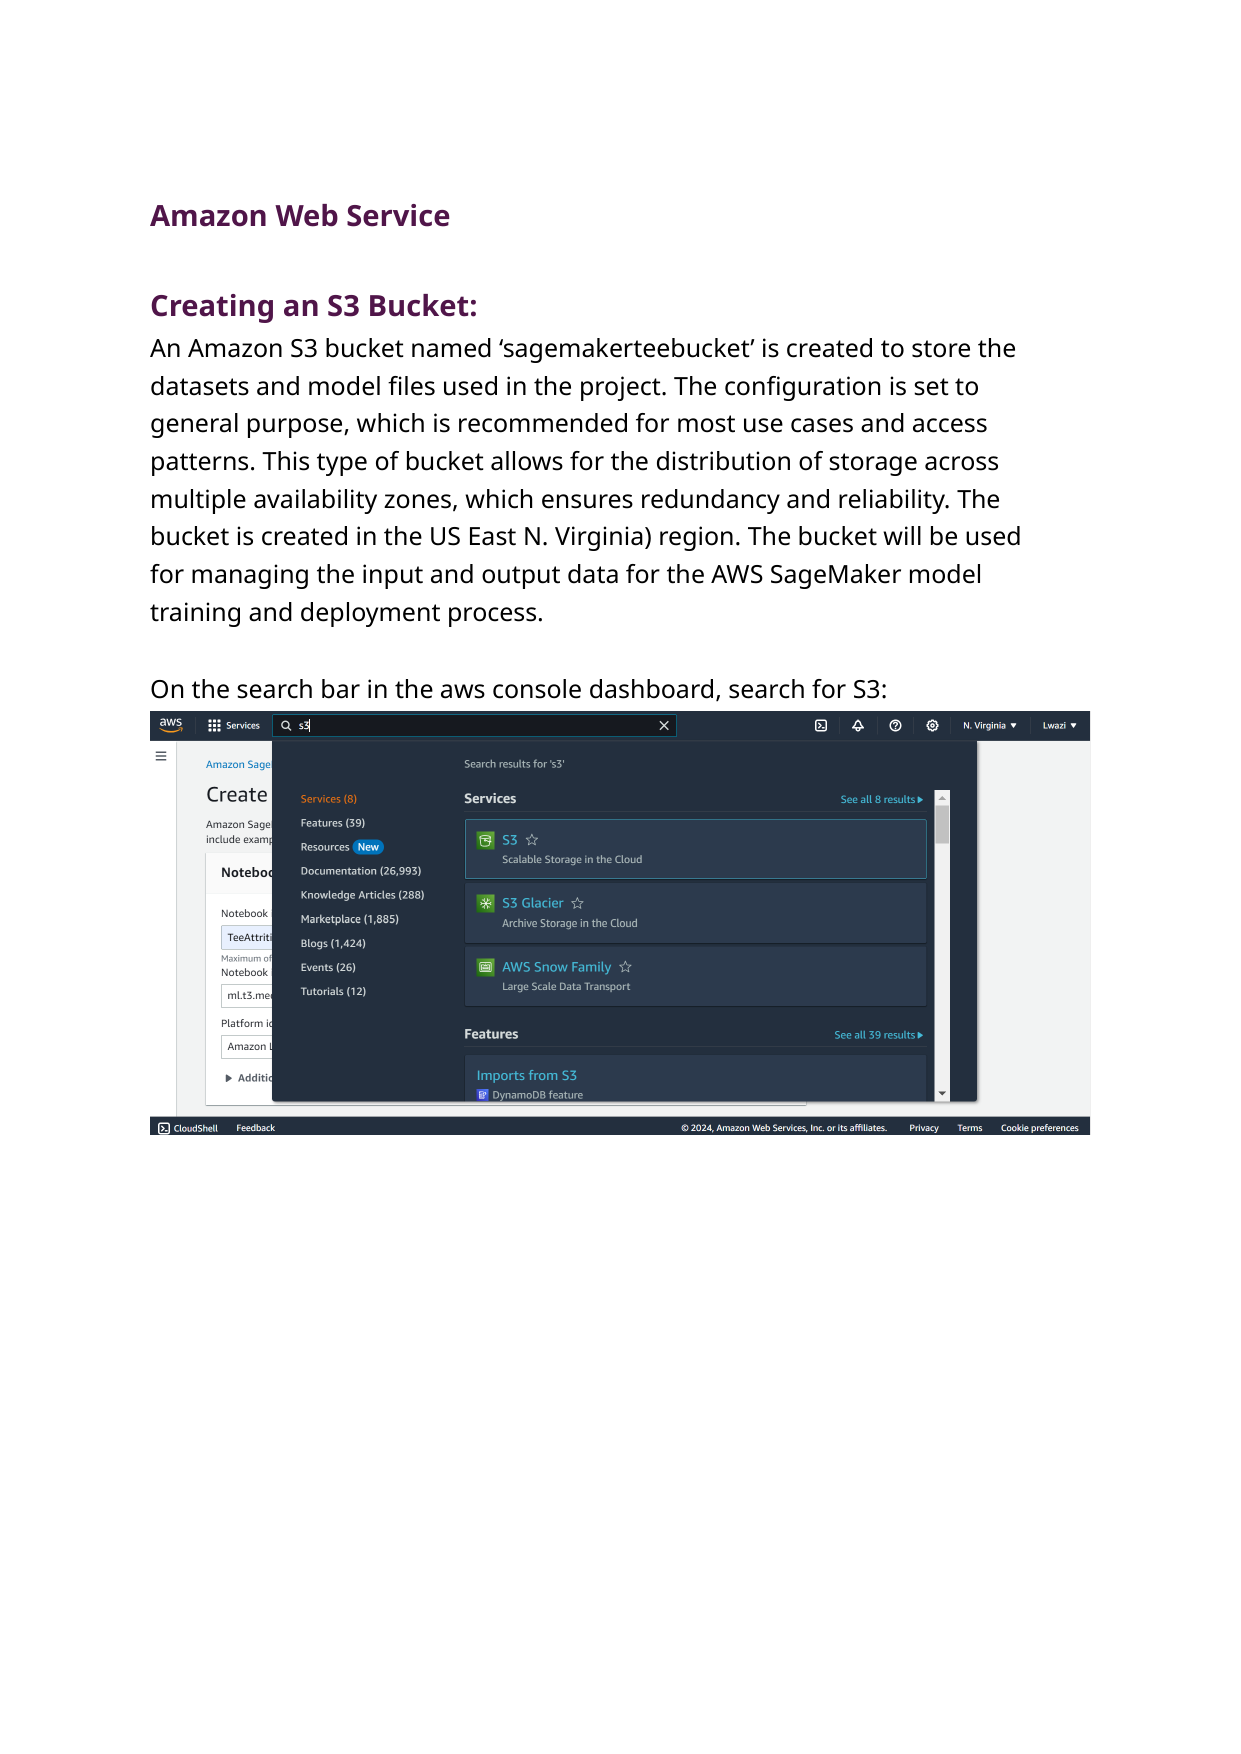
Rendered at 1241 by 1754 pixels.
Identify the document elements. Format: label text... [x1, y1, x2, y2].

text On the search bar in the aws console dashboard, search for S3: [150, 672, 1041, 706]
text Amazon Web Service [150, 195, 1041, 235]
text Creating an S3 Bucket: [150, 285, 1041, 325]
text An Amazon S3 bucket named ‘sagemakerteebucket’ is created to store the datasets and model files used in the project. The configuration is set to general purpose, which is recommended for most use cases and access patterns. This type of bucket allows for the distribution of storage across multiple availability zones, which ensures redundancy and reliability. The bucket is created in the US East N. Virginia) region. The bucket will be used for managing the input and output data for the AWS SageMaker model training and deployment process. [150, 330, 1041, 628]
picture [150, 711, 1091, 1135]
